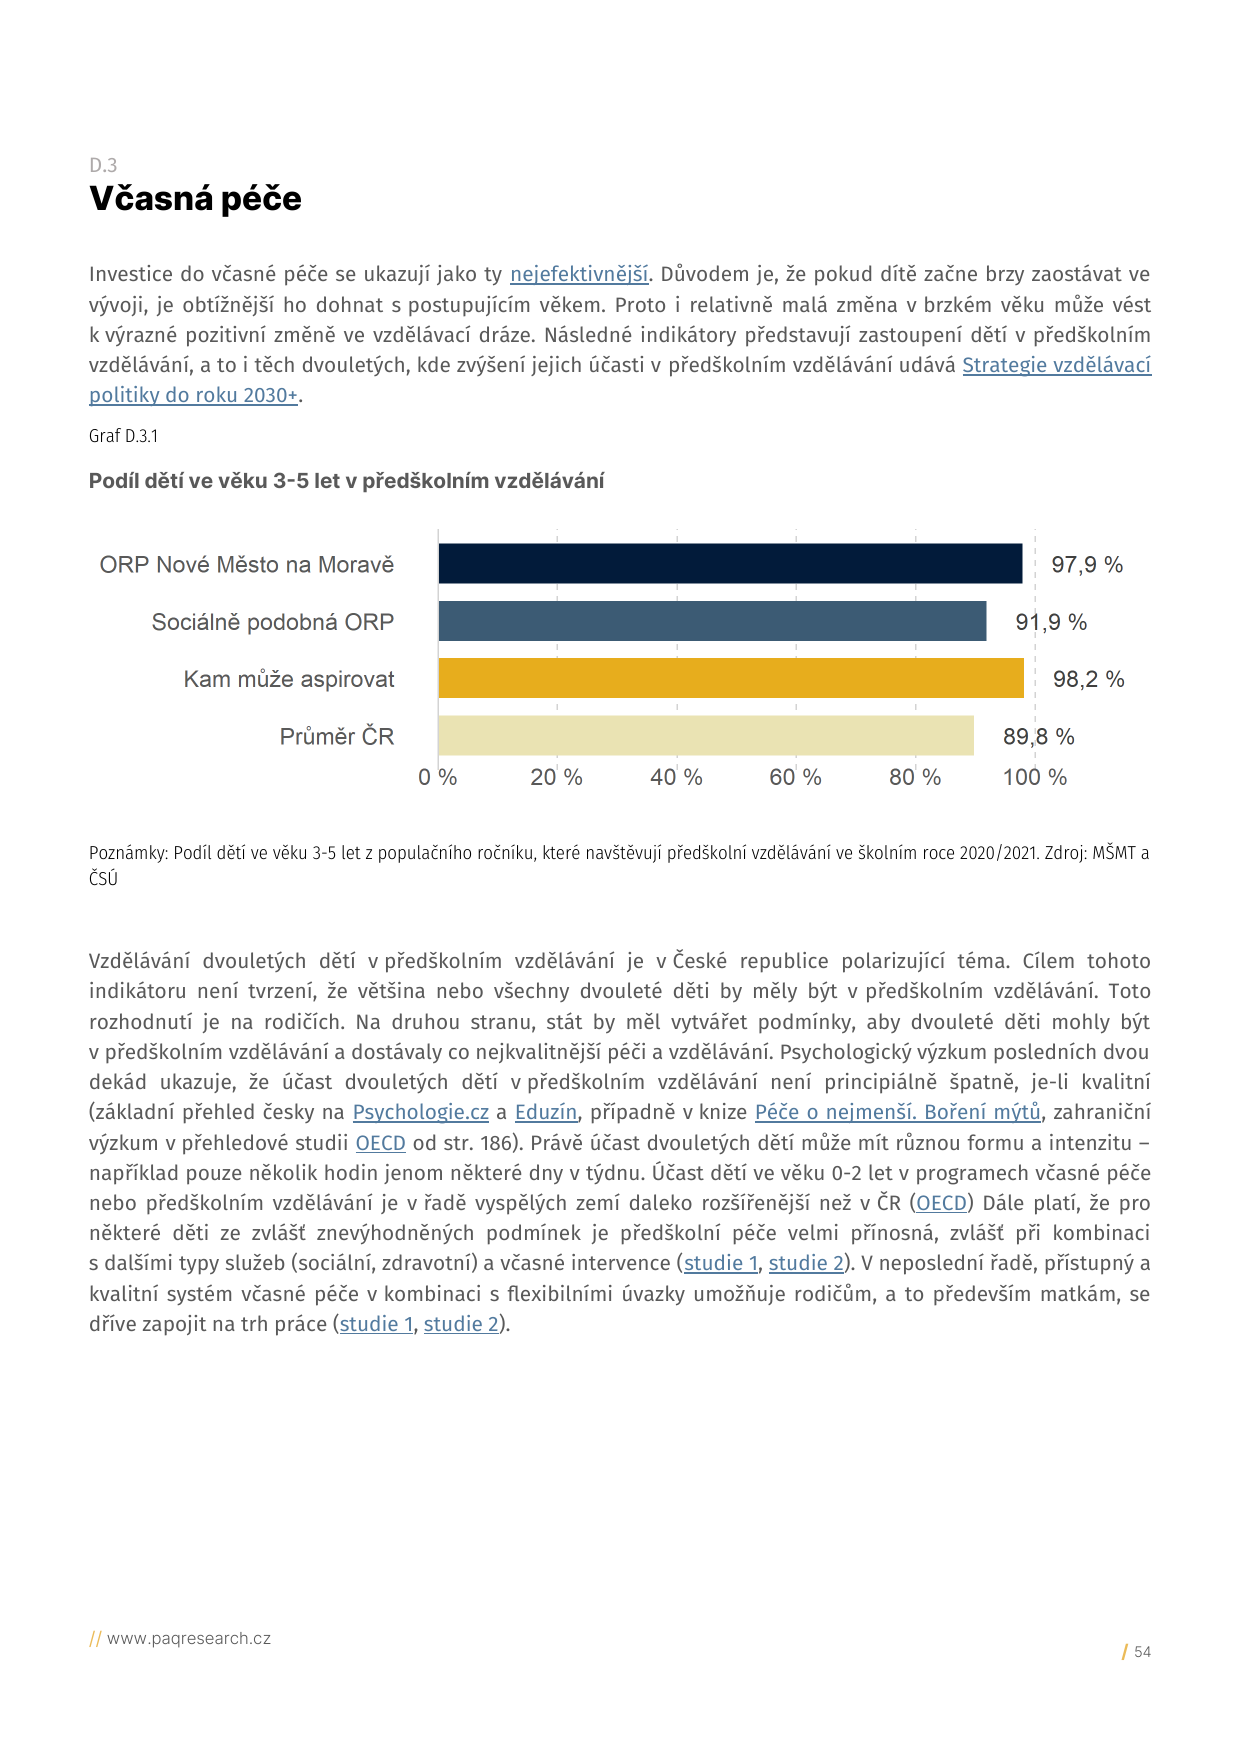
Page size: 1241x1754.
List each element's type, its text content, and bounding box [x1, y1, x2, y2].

text Investice do včasné péče se ukazují jako ty nejefektivnější. Důvodem je, že pokud dítě začne brzy zaostávat ve vývoji, je obtížnější ho dohnat s postupujícím věkem. Proto i relativně malá změna v brzkém věku může vést k výrazné pozitivní změně ve vzdělávací dráze. Následné indikátory představují zastoupení dětí v předškolním vzdělávání, a to i těch dvouletých, kde zvýšení jejich účasti v předškolním vzdělávání udává Strategie vzdělávací politiky do roku 2030+. [89, 257, 1152, 408]
subtitle Včasná péče [89, 178, 1152, 218]
text Poznámky: Podíl dětí ve věku 3-5 let z populačního ročníku, které navštěvují předškolní vzdělávání ve školním roce 2020/2021. Zdroj: MŠMT a ČSÚ [89, 842, 1152, 890]
text Podíl dětí ve věku 3-5 let v předškolním vzdělávání [89, 463, 1152, 493]
text D.3 [89, 148, 1152, 178]
text Vzdělávání dvouletých dětí v předškolním vzdělávání je v České republice polarizující téma. Cílem tohoto indikátoru není tvrzení, že většina nebo všechny dvouleté děti by měly být v předškolním vzdělávání. Toto rozhodnutí je na rodičích. Na druhou stranu, stát by měl vytvářet podmínky, aby dvouleté děti mohly být v předškolním vzdělávání a dostávaly co nejkvalitnější péči a vzdělávání. Psychologický výzkum posledních dvou dekád ukazuje, že účast dvouletých dětí v předškolním vzdělávání není principiálně špatně, je-li kvalitní (základní přehled česky na Psychologie.cz a Eduzín, případně v knize Péče o nejmenší. Boření mýtů, zahraniční výzkum v přehledové studii OECD od str. 186). Právě účast dvouletých dětí může mít různou formu a intenzitu – například pouze několik hodin jenom některé dny v týdnu. Účast dětí ve věku 0-2 let v programech včasné péče nebo předškolním vzdělávání je v řadě vyspělých zemí daleko rozšířenější než v ČR (OECD) Dále platí, že pro některé děti ze zvlášť znevýhodněných podmínek je předškolní péče velmi přínosná, zvlášť při kombinaci s dalšími typy služeb (sociální, zdravotní) a včasné intervence (studie 1, studie 2). V neposlední řadě, přístupný a kvalitní systém včasné péče v kombinaci s flexibilními úvazky umožňuje rodičům, a to především matkám, se dříve zapojit na trh práce (studie 1, studie 2). [89, 944, 1152, 1337]
text Graf D.3.1 [89, 425, 1152, 447]
picture [88, 493, 1139, 825]
